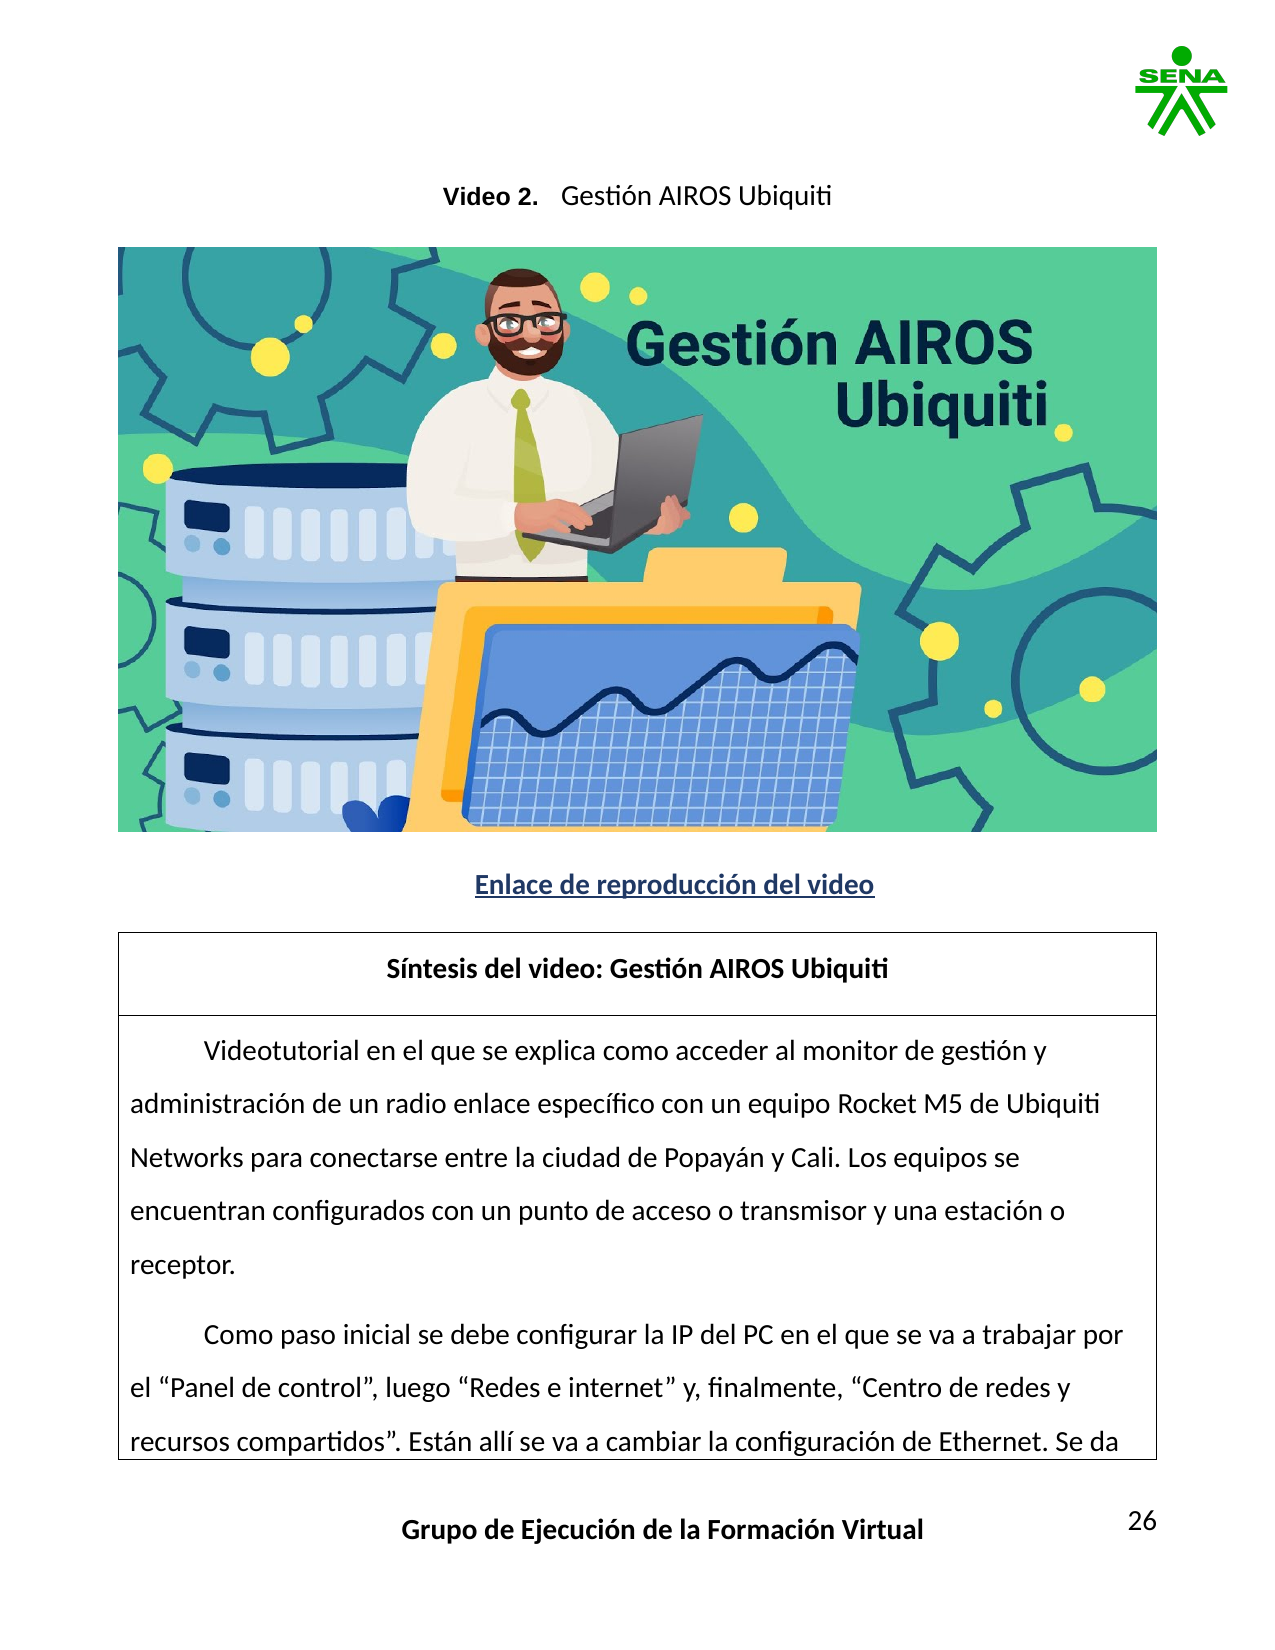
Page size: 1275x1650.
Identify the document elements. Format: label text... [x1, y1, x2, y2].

table_header Síntesis del video: Gestión AIROS Ubiquiti [119, 933, 1156, 1014]
picture [118, 247, 1157, 832]
text Enlace de reproducción del video [118, 866, 1157, 902]
picture [1135, 46, 1228, 136]
text Gestión AIROS Ubiquiti [118, 177, 1157, 213]
